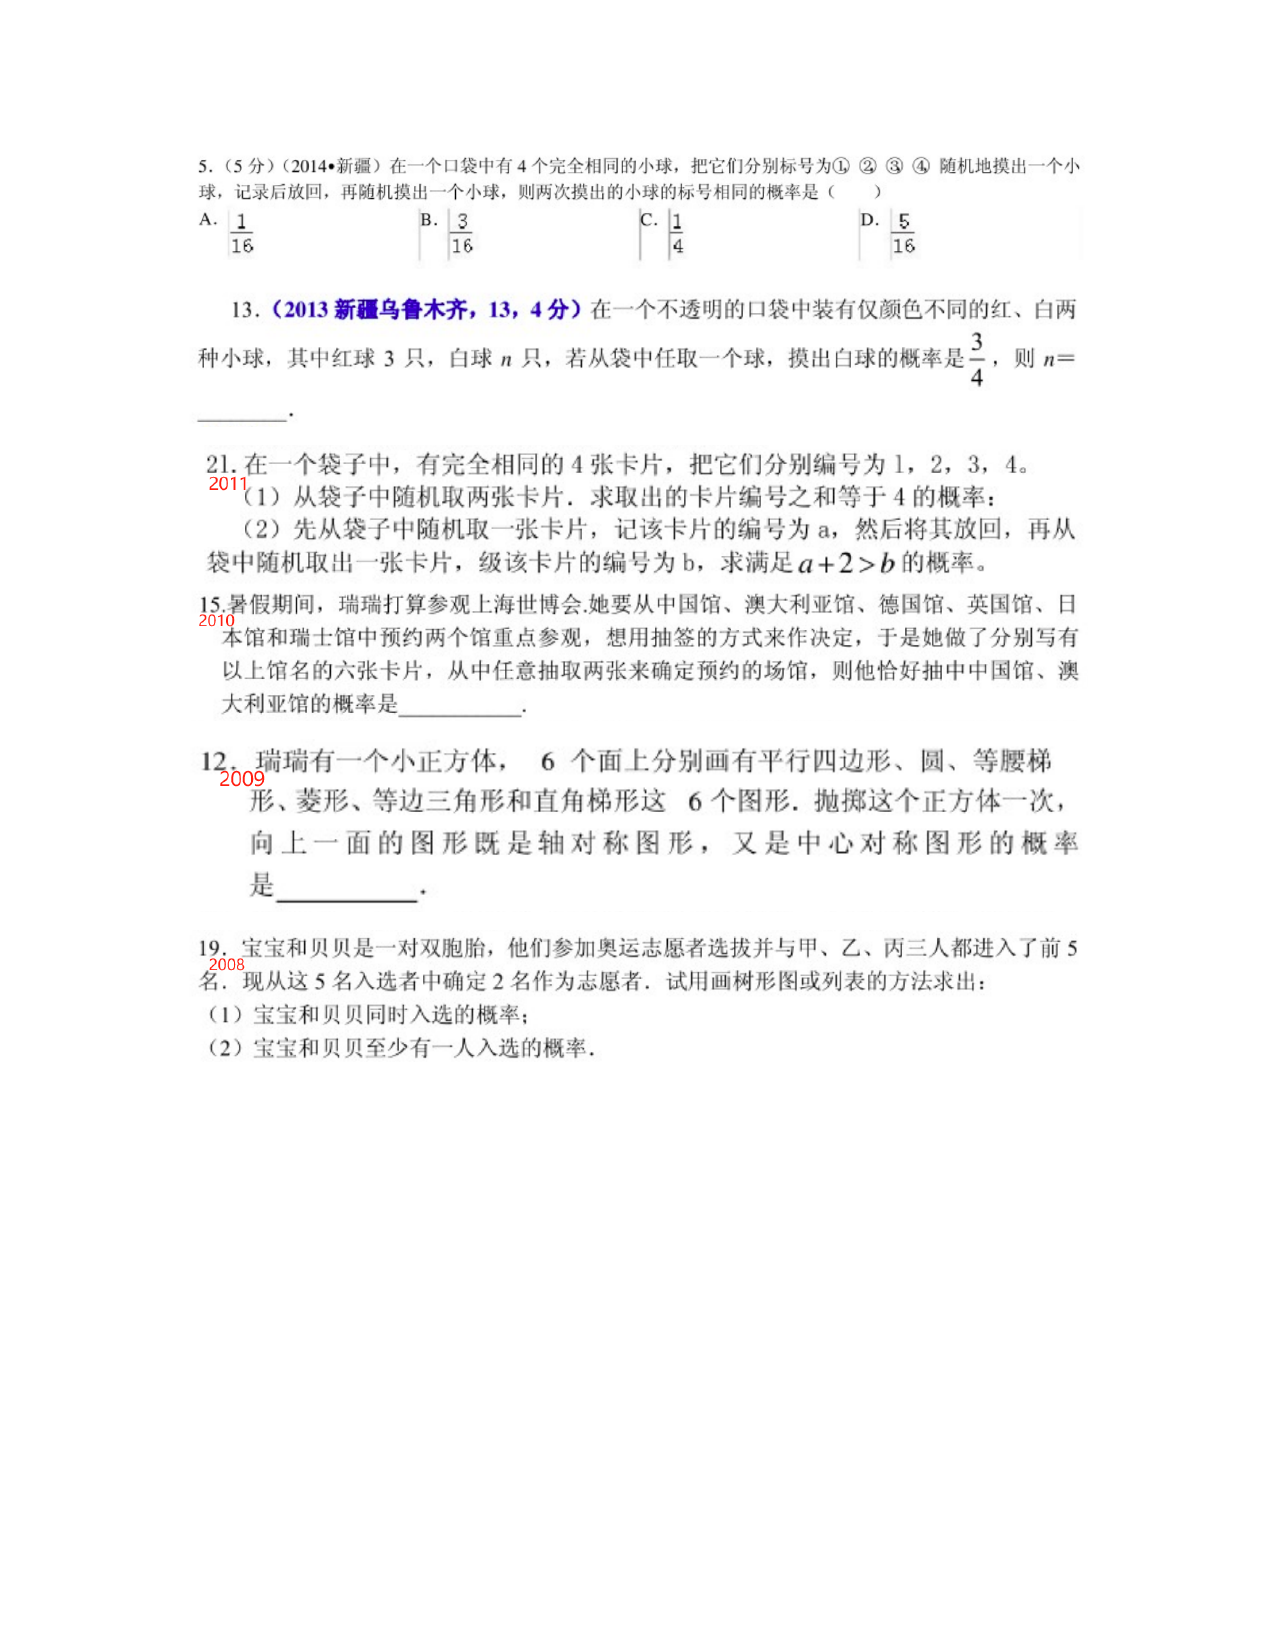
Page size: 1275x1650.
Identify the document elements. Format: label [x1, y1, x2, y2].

picture [187, 739, 1088, 912]
picture [187, 586, 1088, 721]
picture [187, 288, 1088, 427]
picture [187, 150, 1088, 270]
picture [187, 930, 1088, 1067]
picture [187, 445, 1088, 585]
